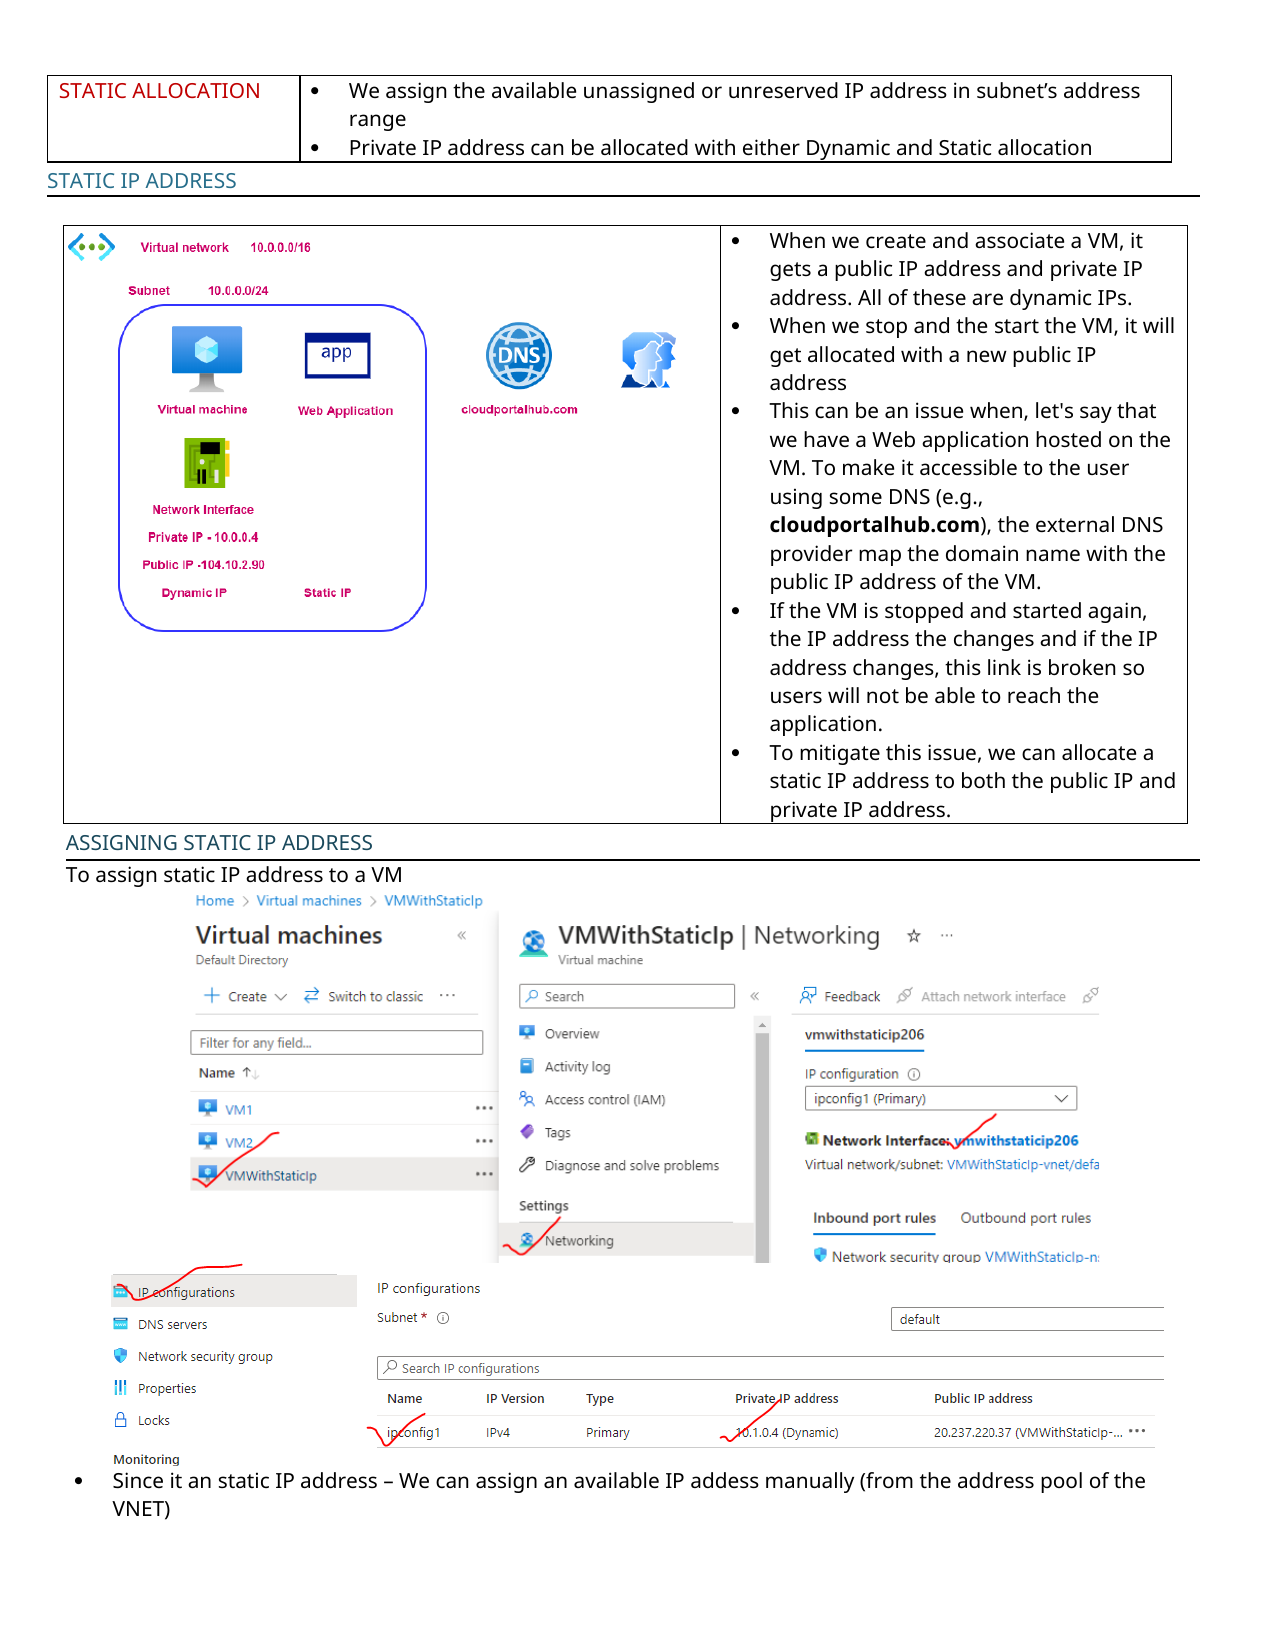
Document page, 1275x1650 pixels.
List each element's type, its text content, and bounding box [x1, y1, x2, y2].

list Since it an static IP address – We can assign an available IP addess manually (from the address pool of the VNET) [75, 1466, 1200, 1523]
text To assign static IP address to a VM [66, 861, 1200, 889]
table_cell We assign the available unassigned or unreserved IP address in subnet’s address range Private IP address can be allocated with either Dynamic and Static allocation [301, 76, 1171, 161]
table_header When we create and associate a VM, it gets a public IP address and private IP address. All of these are dynamic IPs. When we stop and the start the VM, it will get allocated with a new public IP address This can be an issue when, let's say that we have a Web application hosted on the VM. To make it accessible to the user using some DNS (e.g., cloudportalhub.com), the external DNS provider map the domain name with the public IP address of the VM. If the VM is stopped and started again, the IP address the changes and if the IP address changes, this link is broken so users will not be able to reach the application. To mitigate this issue, we can allocate a static IP address to both the public IP and private IP address. [721, 226, 1187, 823]
subtitle STATIC IP ADDRESS [47, 167, 1200, 195]
table_cell STATIC ALLOCATION [48, 76, 299, 161]
subtitle ASSIGNING STATIC IP ADDRESS [66, 828, 1200, 859]
table_header [64, 226, 720, 823]
picture [111, 888, 1164, 1466]
picture [65, 226, 679, 637]
